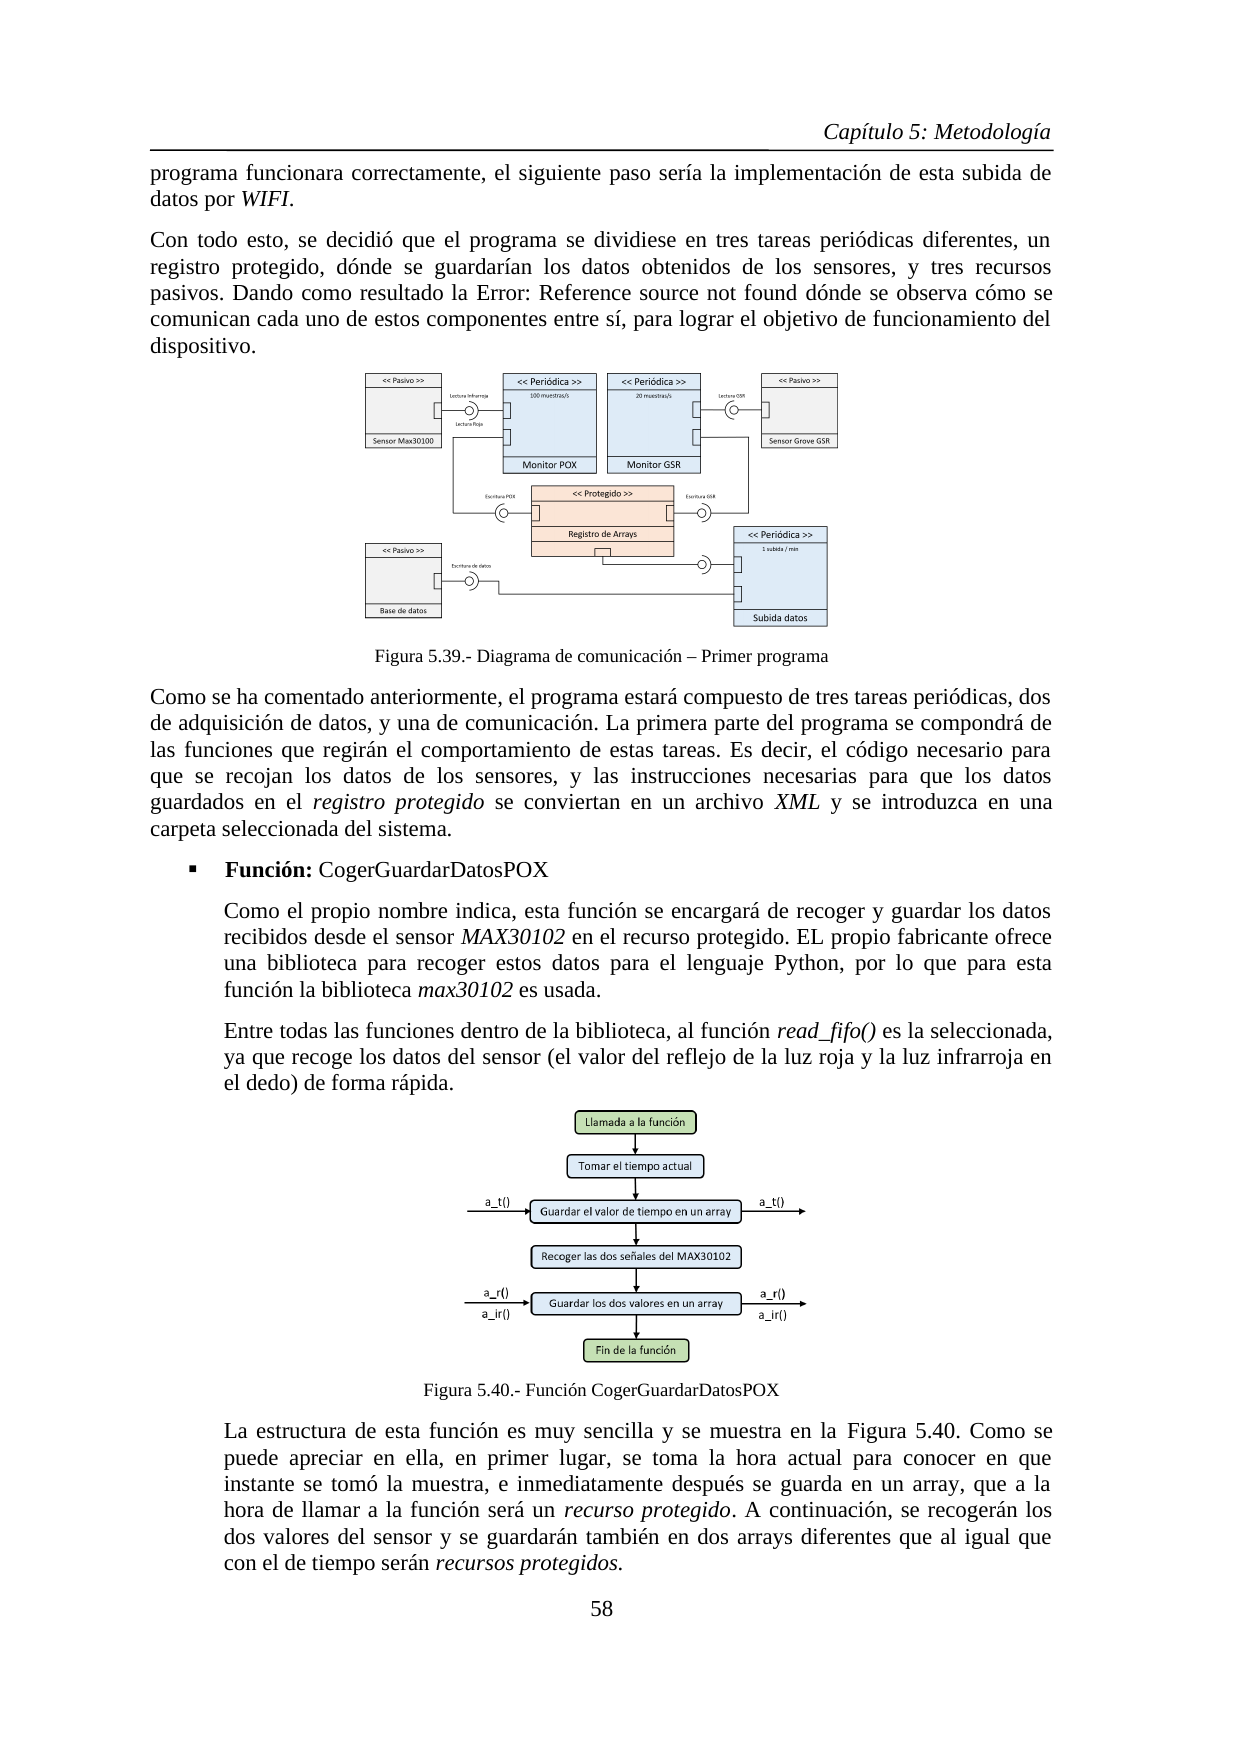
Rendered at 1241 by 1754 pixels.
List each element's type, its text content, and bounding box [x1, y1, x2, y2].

text Como se ha comentado anteriormente, el programa estará compuesto de tres tareas periódicas, dos de adquisición de datos, y una de comunicación. La primera parte del programa se compondrá de las funciones que regirán el comportamiento de estas tareas. Es decir, el código necesario para que se recojan los datos de los sensores, y las instrucciones necesarias para que los datos guardados en el registro protegido se conviertan en un archivo XML y se introduzca en una carpeta seleccionada del sistema. [150, 683, 1053, 841]
list Función: CogerGuardarDatosPOX [187, 856, 1053, 882]
text Como el propio nombre indica, esta función se encargará de recoger y guardar los datos recibidos desde el sensor MAX30102 en el recurso protegido. EL propio fabricante ofrece una biblioteca para recoger estos datos para el lenguaje Python, por lo que para esta función la biblioteca max30102 es usada. [223, 897, 1053, 1002]
text Entre todas las funciones dentro de la biblioteca, al función read_fifo() es la seleccionada, ya que recoge los datos del sensor (el valor del reflejo de la luz roja y la luz infrarroja en el dedo) de forma rápida. [223, 1017, 1053, 1096]
picture [464, 1110, 813, 1365]
picture [365, 372, 838, 630]
